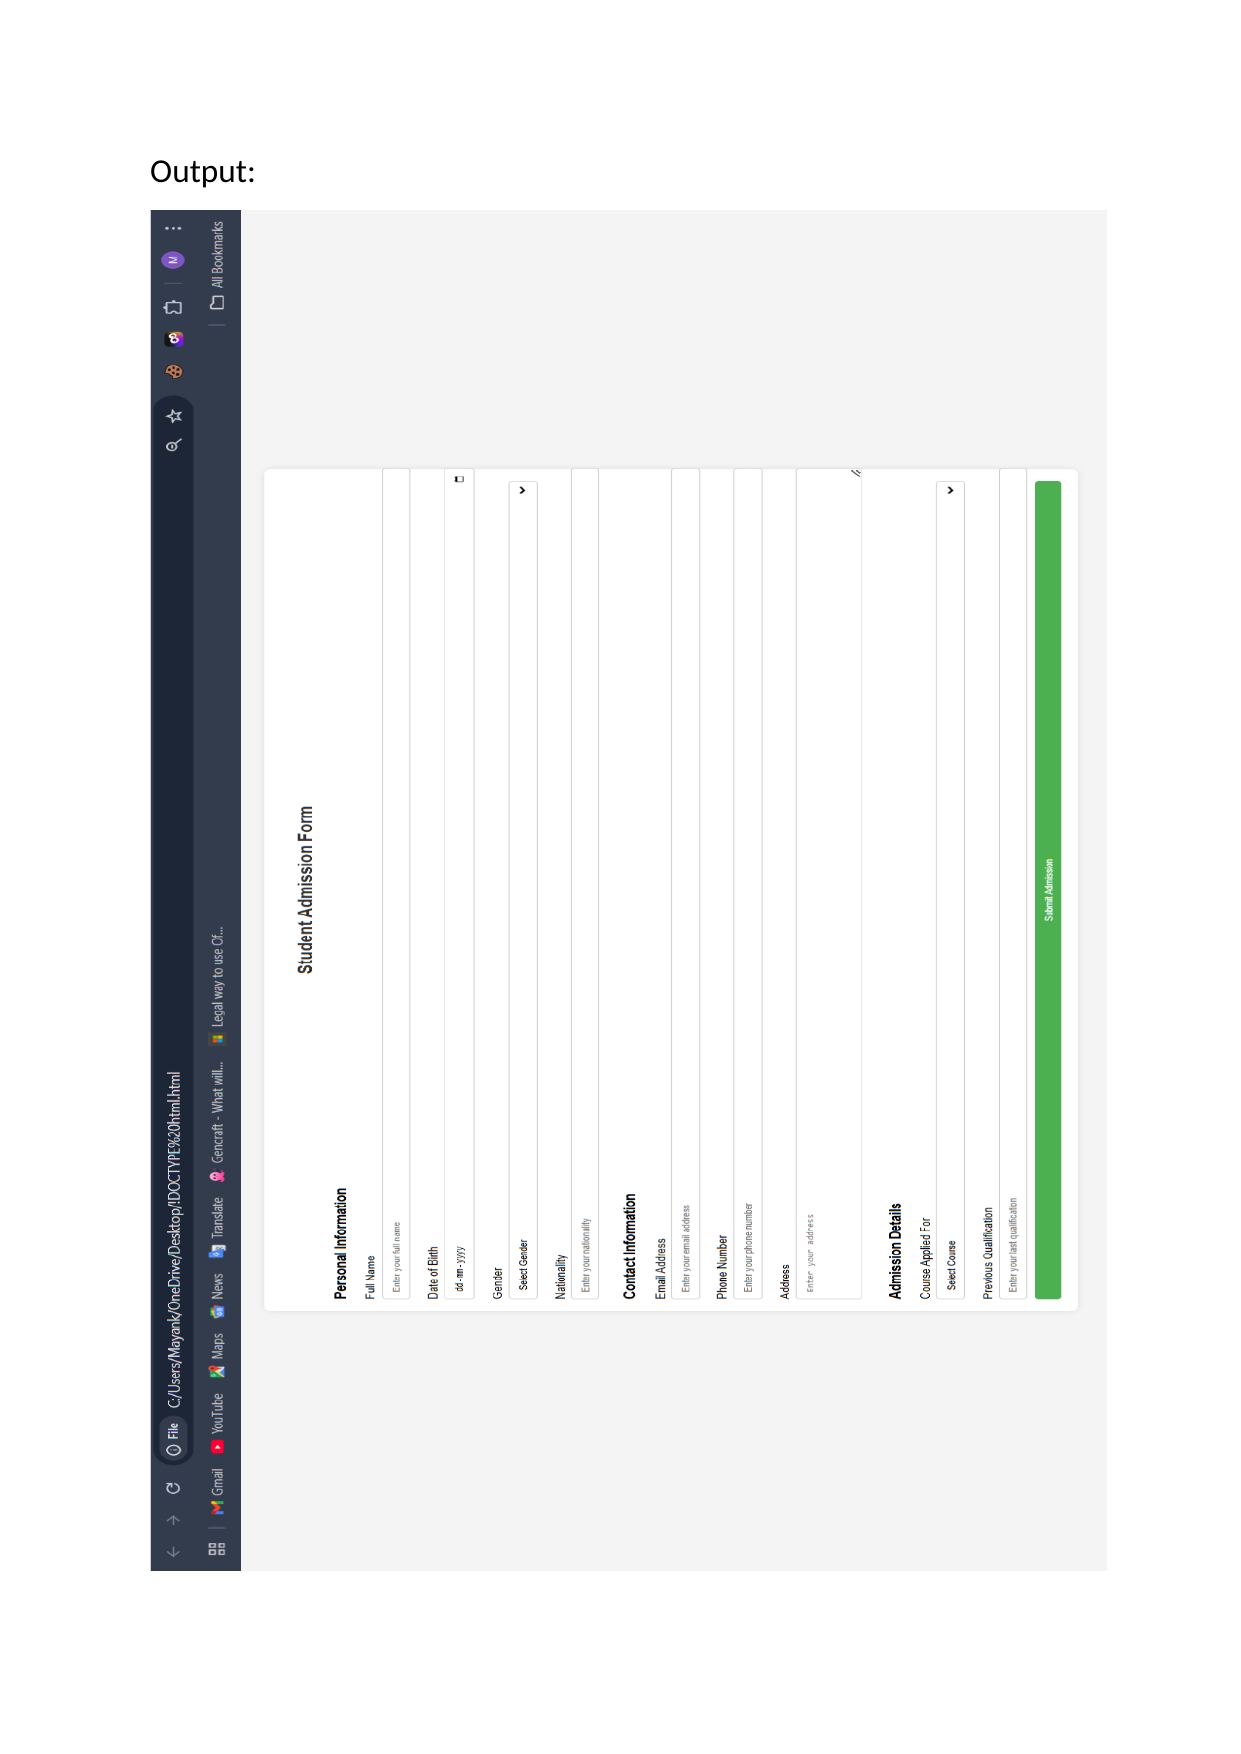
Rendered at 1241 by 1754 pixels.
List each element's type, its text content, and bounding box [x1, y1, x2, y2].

text Output: [150, 150, 1090, 191]
picture [152, 211, 1107, 1569]
